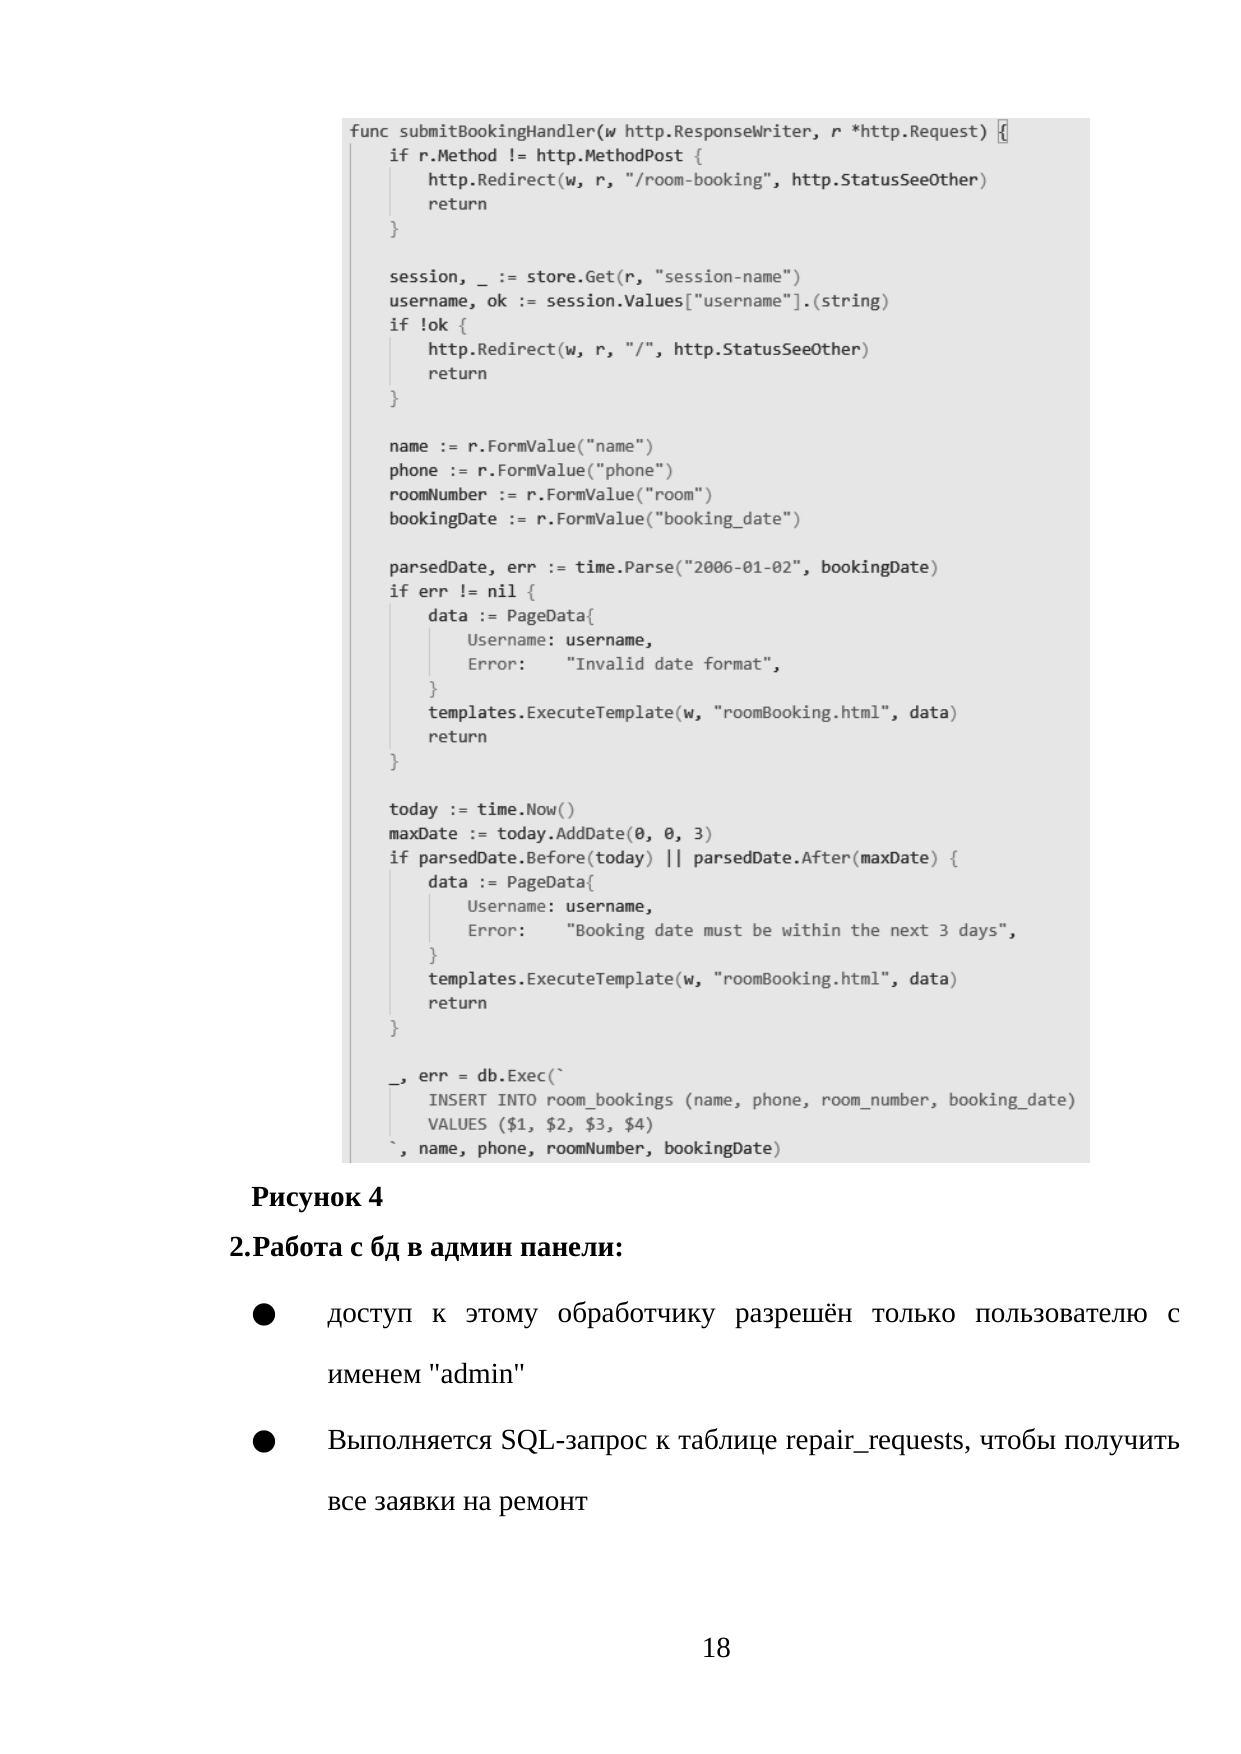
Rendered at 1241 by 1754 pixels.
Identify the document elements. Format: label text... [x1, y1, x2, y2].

list Выполняется SQL-запрос к таблице repair_requests, чтобы получить все заявки на ремонт [251, 1407, 1181, 1517]
list Работа с бд в админ панели: [251, 1229, 1181, 1263]
list доступ к этому обработчику разрешён только пользователю с именем "admin" [251, 1280, 1181, 1390]
text Рисунок 4 [251, 1179, 1181, 1213]
picture [341, 118, 1091, 1163]
